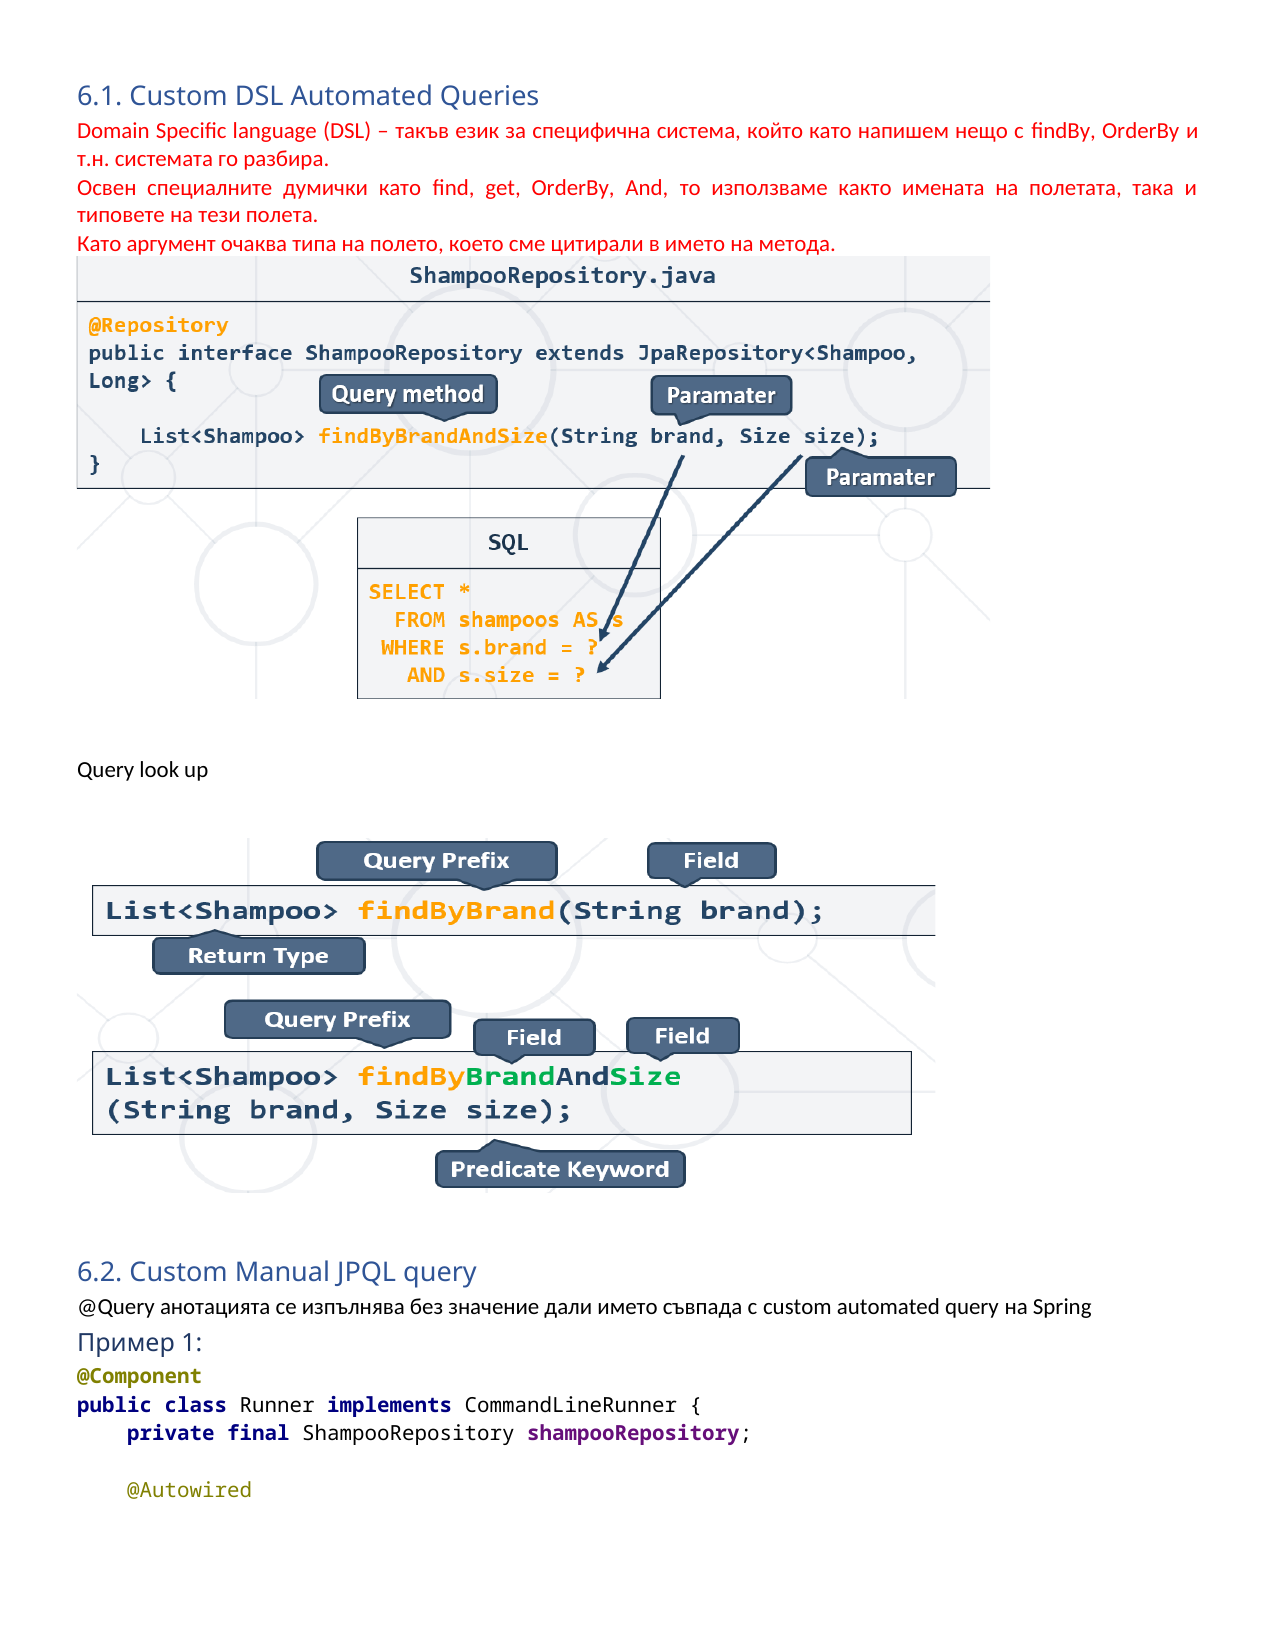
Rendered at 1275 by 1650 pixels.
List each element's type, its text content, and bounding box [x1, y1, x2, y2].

text Като аргумент очаква типа на полето, което сме цитирали в името на метода. [77, 229, 1198, 257]
subtitle Пример 1: [77, 1324, 1198, 1359]
text @Query анотацията се изпълнява без значение дали името съвпада с custom automated query на Spring [77, 1292, 1198, 1320]
picture [76, 838, 936, 1193]
text Освен специалните думички като find, get, OrderBy, And, то използваме както имената на полетата, така и типовете на тези полета. [77, 173, 1198, 229]
subtitle 6.1. Custom DSL Automated Queries [77, 77, 1198, 114]
picture [76, 256, 991, 699]
text Query look up [77, 755, 1198, 783]
text Domain Specific language (DSL) – такъв език за специфична система, който като напишем нещо с findBy, OrderBy и т.н. системата го разбира. [77, 117, 1198, 173]
subtitle 6.2. Custom Manual JPQL query [77, 1253, 1198, 1289]
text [77, 1361, 1198, 1503]
